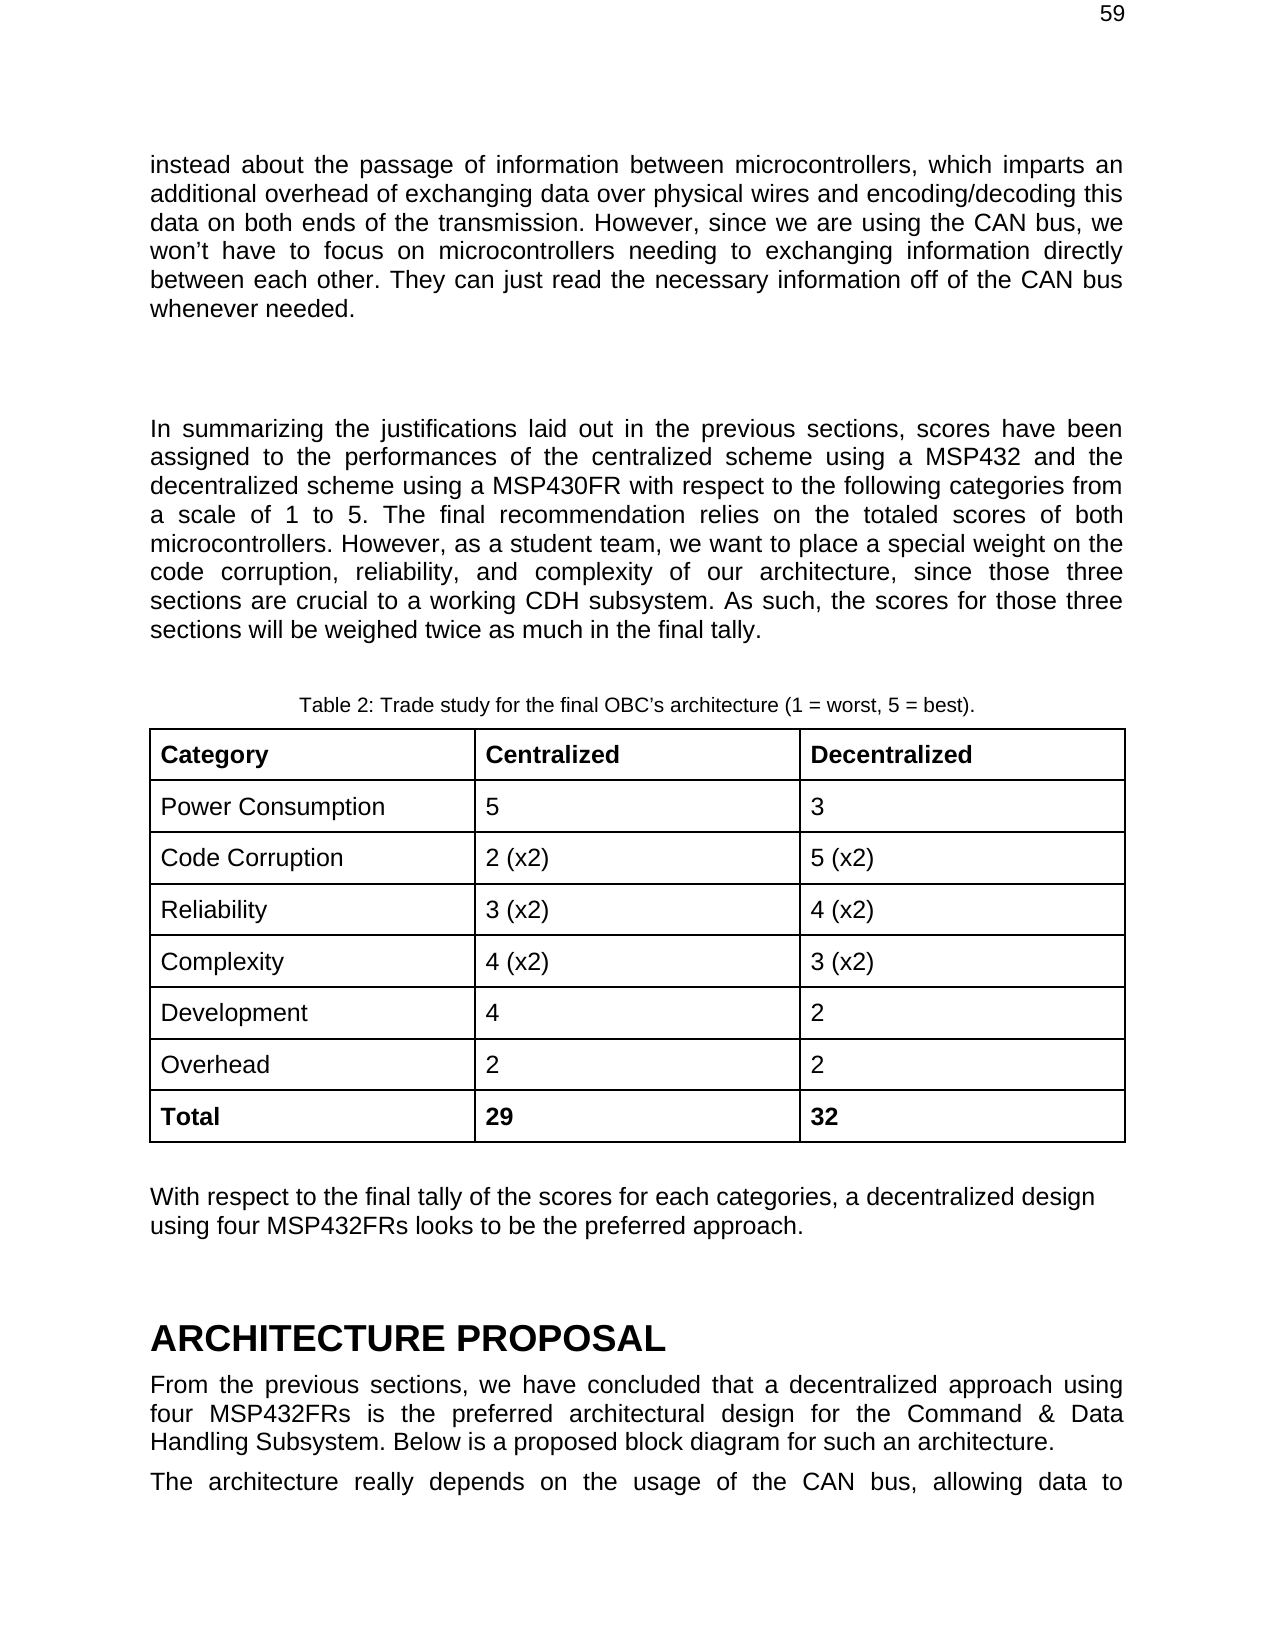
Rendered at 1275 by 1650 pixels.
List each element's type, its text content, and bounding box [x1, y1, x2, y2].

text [150, 150, 1125, 322]
subtitle ARCHITECTURE PROPOSAL [150, 1316, 1125, 1359]
table_cell Complexity [151, 936, 474, 986]
table_cell 3 [801, 781, 1124, 831]
table_cell Power Consumption [151, 781, 474, 831]
table_cell 4 [476, 988, 799, 1037]
text With respect to the final tally of the scores for each categories, a decentralized design using four MSP432FRs looks to be the preferred approach. [150, 1182, 1125, 1239]
table_cell 3 (x2) [476, 885, 799, 934]
table_cell Overhead [151, 1040, 474, 1089]
text From the previous sections, we have concluded that a decentralized approach using four MSP432FRs is the preferred architectural design for the Command & Data Handling Subsystem. Below is a proposed block diagram for such an architecture. [150, 1370, 1125, 1456]
table_cell Development [151, 988, 474, 1037]
table_cell 4 (x2) [476, 936, 799, 986]
table_cell 2 [476, 1040, 799, 1089]
table_cell 5 (x2) [801, 833, 1124, 882]
table_header Category [151, 730, 474, 779]
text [150, 1466, 1125, 1495]
table_cell 3 (x2) [801, 936, 1124, 986]
table_cell 4 (x2) [801, 885, 1124, 934]
table_cell 29 [476, 1091, 799, 1141]
table_cell 32 [801, 1091, 1124, 1141]
table_cell Total [151, 1091, 474, 1141]
table_cell 5 [476, 781, 799, 831]
table_cell 2 (x2) [476, 833, 799, 882]
text Table 2: Trade study for the final OBC’s architecture (1 = worst, 5 = best). [150, 693, 1125, 717]
table_cell 2 [801, 1040, 1124, 1089]
table_cell 2 [801, 988, 1124, 1037]
table_cell Code Corruption [151, 833, 474, 882]
table_header Centralized [476, 730, 799, 779]
table_cell Reliability [151, 885, 474, 934]
text In summarizing the justifications laid out in the previous sections, scores have been assigned to the performances of the centralized scheme using a MSP432 and the decentralized scheme using a MSP430FR with respect to the following categories from a scale of 1 to 5. The final recommendation relies on the totaled scores of both microcontrollers. However, as a student team, we want to place a special weight on the code corruption, reliability, and complexity of our architecture, since those three sections are crucial to a working CDH subsystem. As such, the scores for those three sections will be weighed twice as much in the final tally. [150, 413, 1125, 643]
table_header Decentralized [801, 730, 1124, 779]
